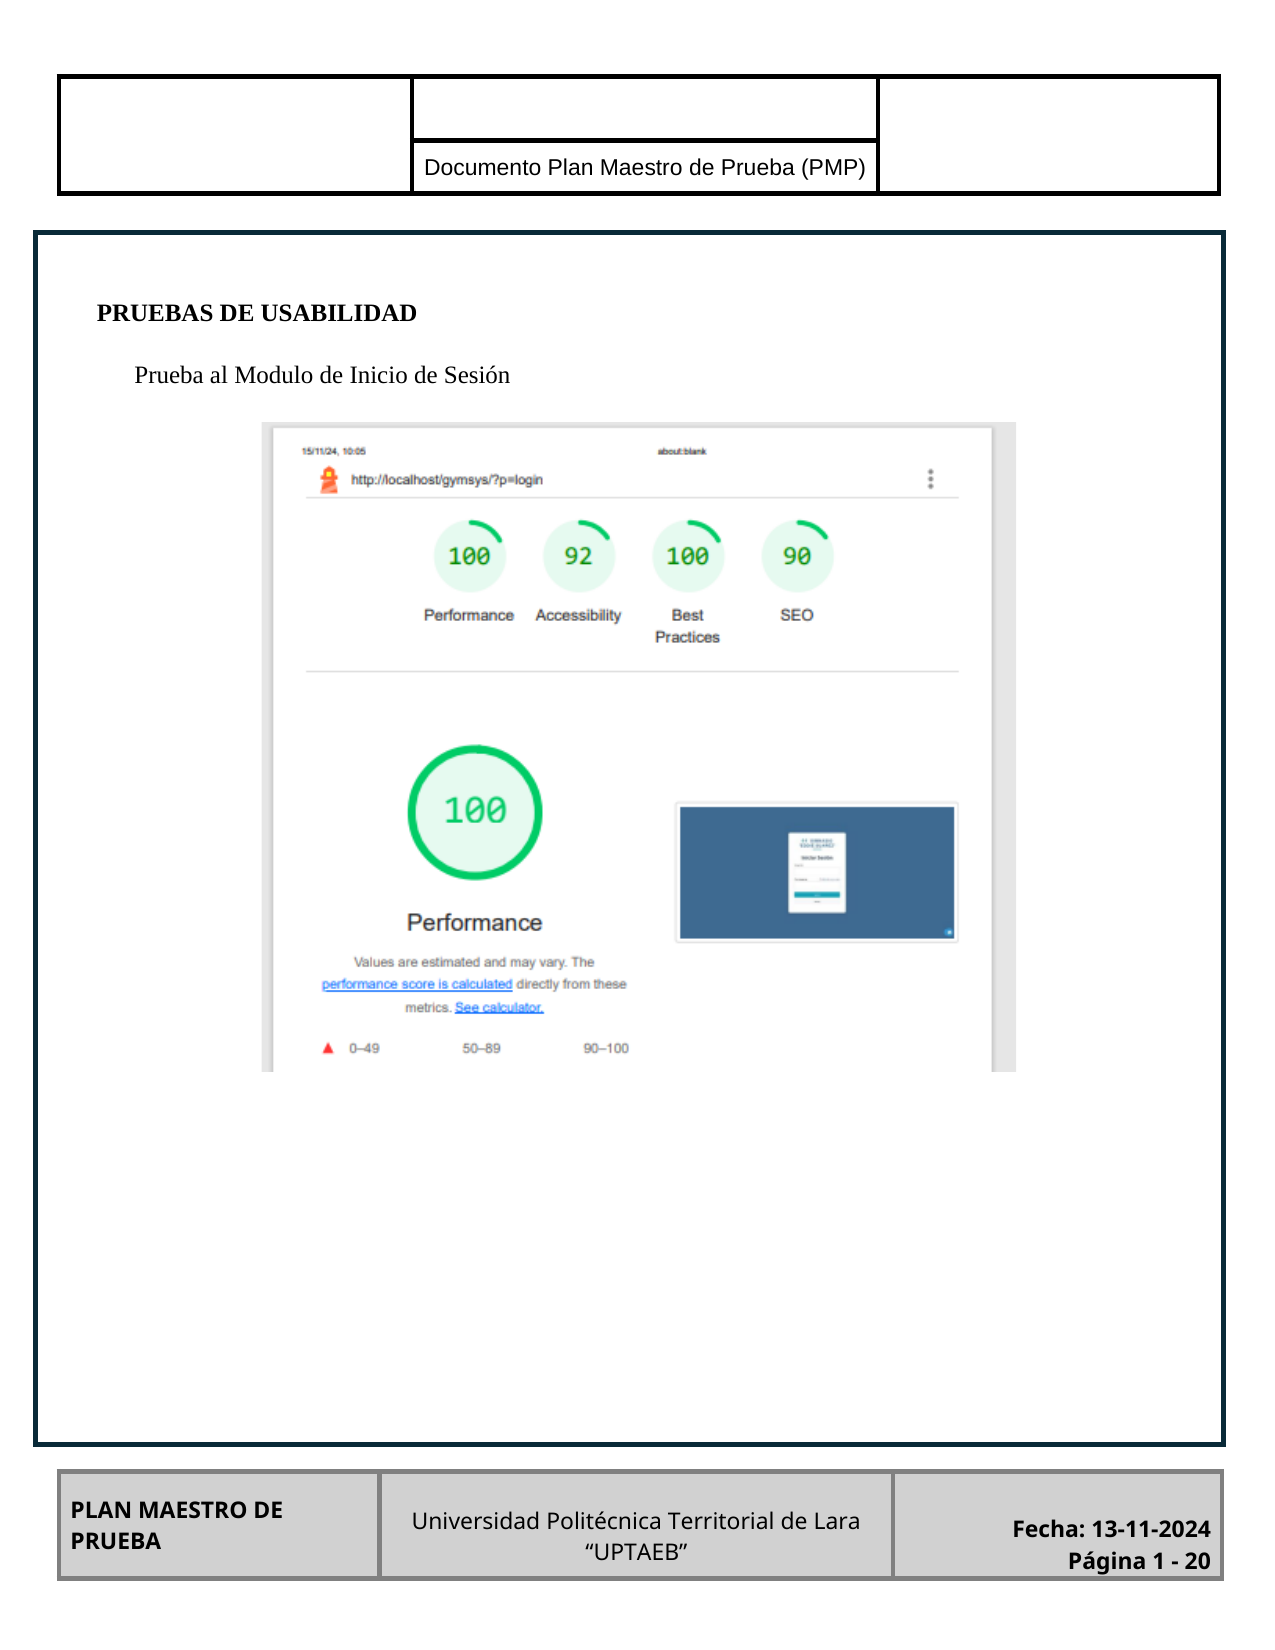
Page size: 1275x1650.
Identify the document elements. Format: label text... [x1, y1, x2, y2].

text PRUEBAS DE USABILIDAD [97, 298, 1181, 327]
picture [261, 422, 1017, 1072]
text Prueba al Modulo de Inicio de Sesión [97, 361, 1181, 389]
